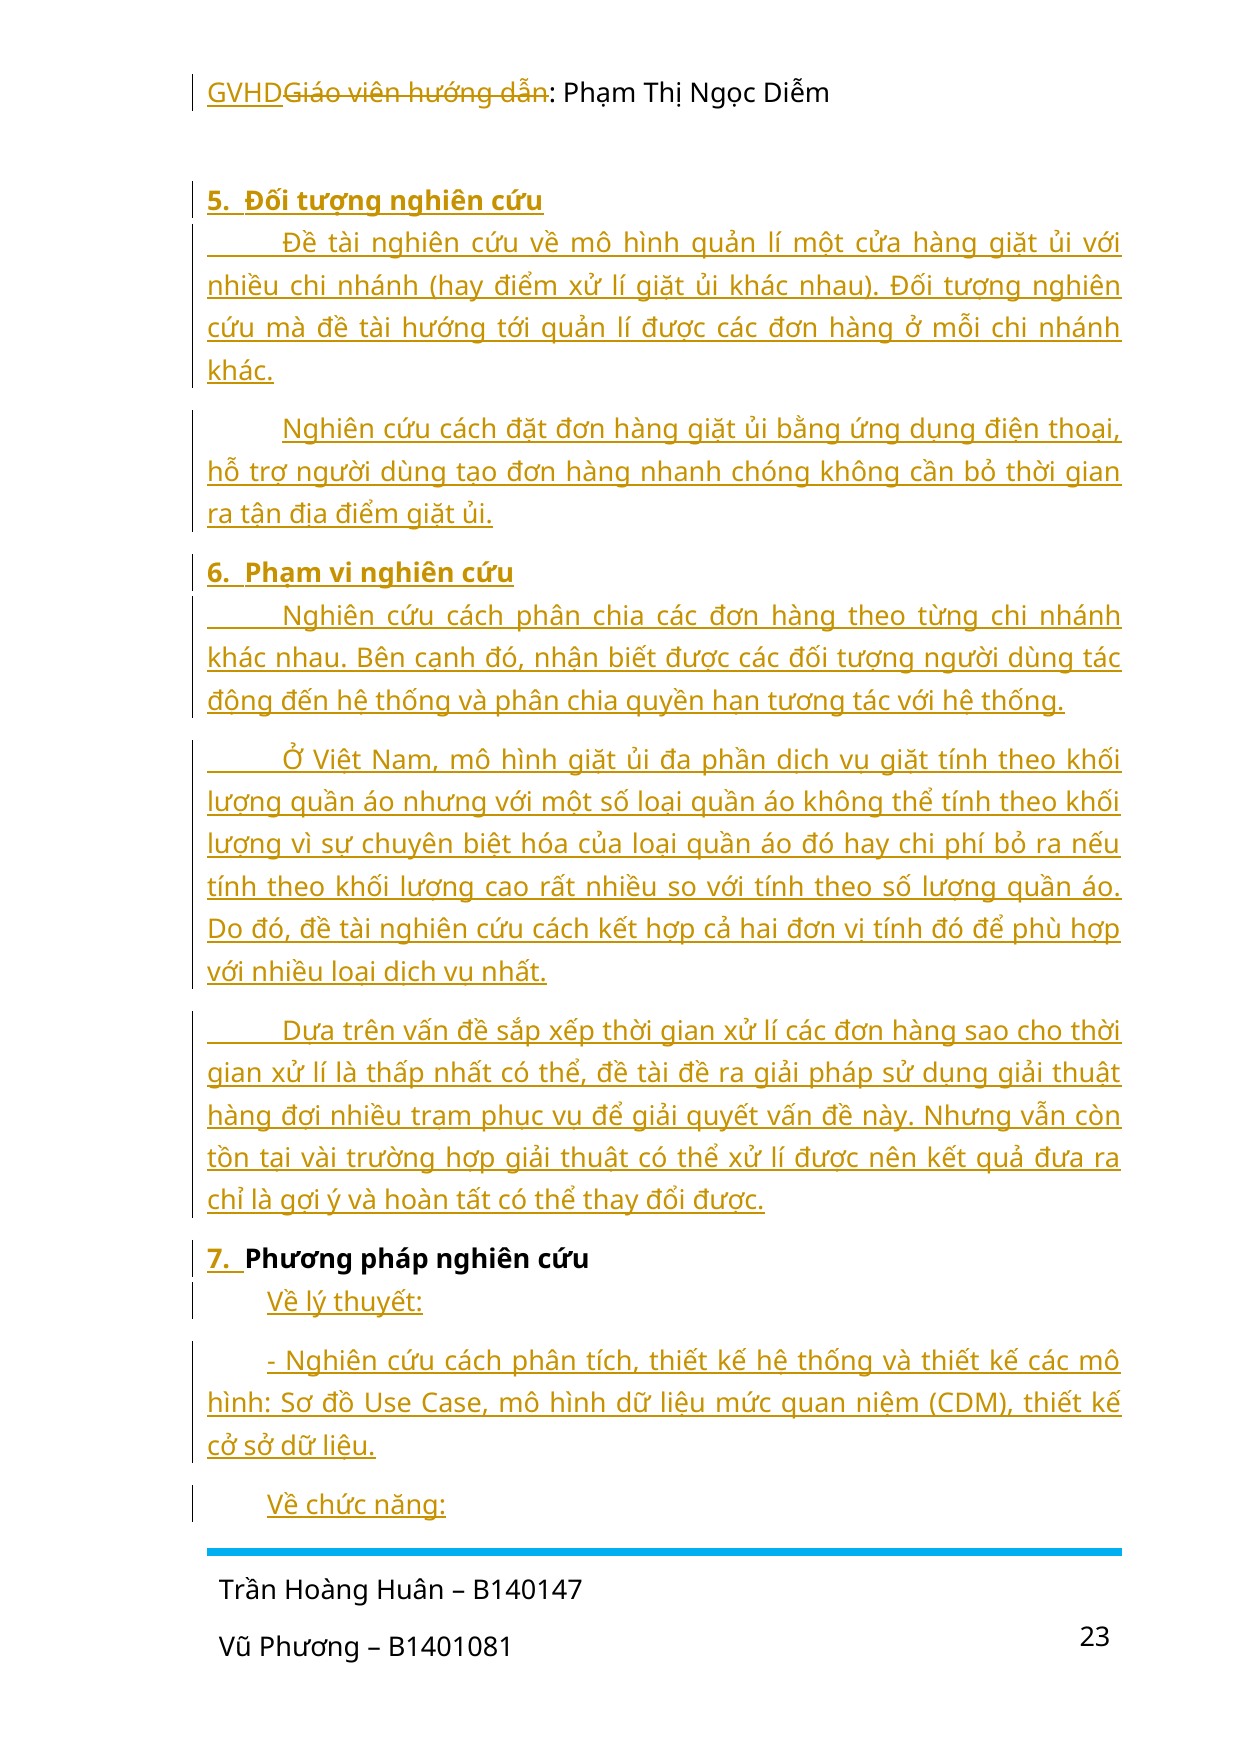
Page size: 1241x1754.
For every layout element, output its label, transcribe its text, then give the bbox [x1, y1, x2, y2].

subtitle Phương pháp nghiên cứu [207, 1240, 1122, 1277]
